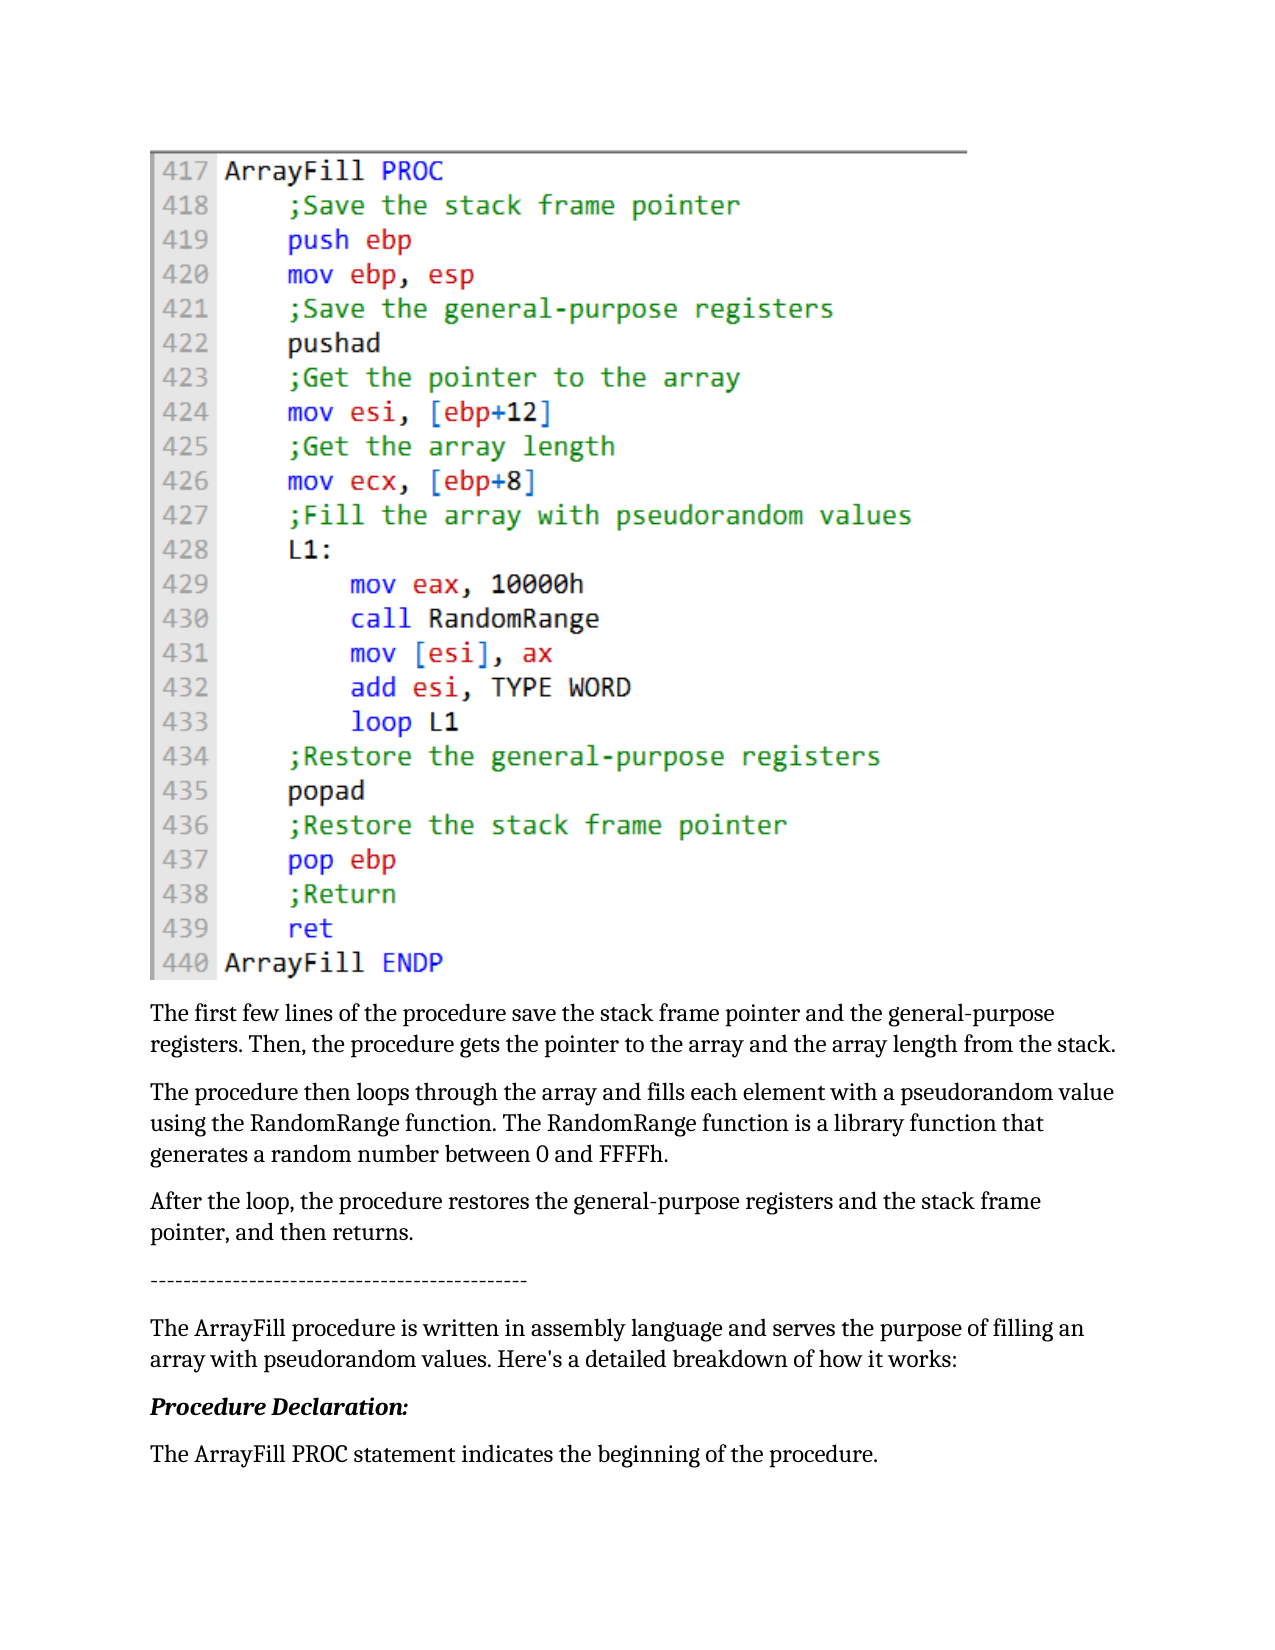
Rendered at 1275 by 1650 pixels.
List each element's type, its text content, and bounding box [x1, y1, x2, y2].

text The ArrayFill procedure is written in assembly language and serves the purpose of filling an array with pseudorandom values. Here's a detailed breakdown of how it works: [150, 1314, 1125, 1373]
text ---------------------------------------------- [150, 1266, 1125, 1295]
text Procedure Declaration: [150, 1392, 1125, 1421]
text After the loop, the procedure restores the general-purpose registers and the stack frame pointer, and then returns. [150, 1187, 1125, 1247]
text The first few lines of the procedure save the stack frame pointer and the general-purpose registers. Then, the procedure gets the pointer to the array and the array length from the stack. [150, 999, 1125, 1058]
text The ArrayFill PROC statement indicates the beginning of the procedure. [150, 1440, 1125, 1469]
text The procedure then loops through the array and fills each element with a pseudorandom value using the RandomRange function. The RandomRange function is a library function that generates a random number between 0 and FFFFh. [150, 1077, 1125, 1168]
picture [150, 150, 968, 980]
